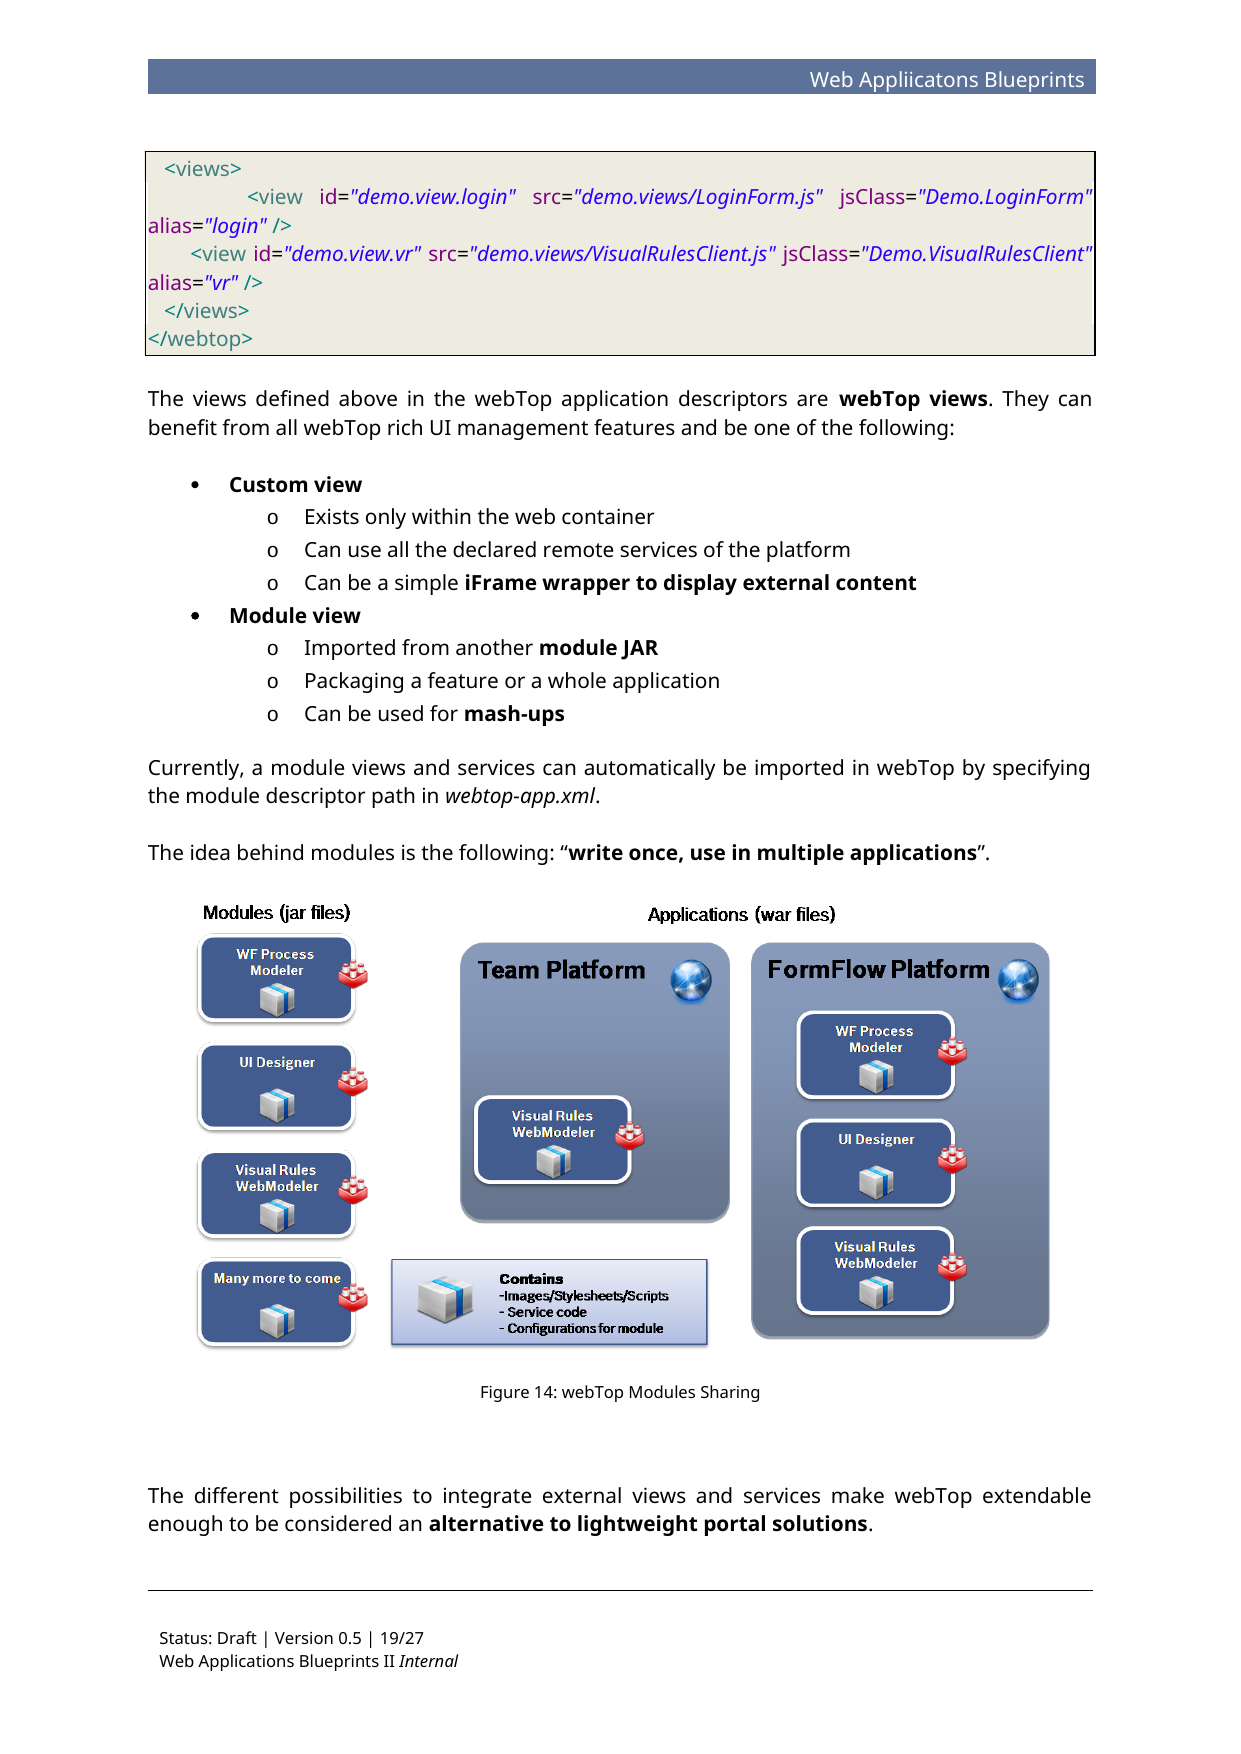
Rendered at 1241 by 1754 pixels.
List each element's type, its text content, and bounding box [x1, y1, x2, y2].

text <view id="demo.view.login" src="demo.views/LoginForm.js" jsClass="Demo.LoginForm" alias="login" /> [148, 182, 1092, 239]
text Currently, a module views and services can automatically be imported in webTop by specifying the module descriptor path in webtop-app.xml. [148, 753, 1092, 809]
text </views> [148, 296, 1092, 321]
list Can be a simple iFrame wrapper to display external content [266, 568, 1092, 596]
text <view id="demo.view.vr" src="demo.views/VisualRulesClient.js" jsClass="Demo.VisualRulesClient" alias="vr" /> [148, 239, 1092, 296]
text The different possibilities to integrate external views and services make webTop extendable enough to be considered an alternative to lightweight portal solutions. [148, 1481, 1092, 1538]
list Exists only within the web container [266, 502, 1092, 531]
text </webtop> [146, 321, 1094, 355]
list Can be used for mash-ups [266, 699, 1092, 727]
text The idea behind modules is the following: “write once, use in multiple applications”. [148, 838, 1092, 866]
list Can use all the declared remote services of the platform [266, 535, 1092, 564]
list Imported from another module JAR [266, 633, 1092, 662]
picture [190, 894, 1050, 1353]
text The views defined above in the webTop application descriptors are webTop views. They can benefit from all webTop rich UI management features and be one of the following: [148, 384, 1092, 441]
list Packaging a feature or a whole application [266, 666, 1092, 695]
list Module view [191, 601, 1092, 629]
list Custom view [191, 470, 1092, 498]
text <views> [146, 152, 1094, 182]
